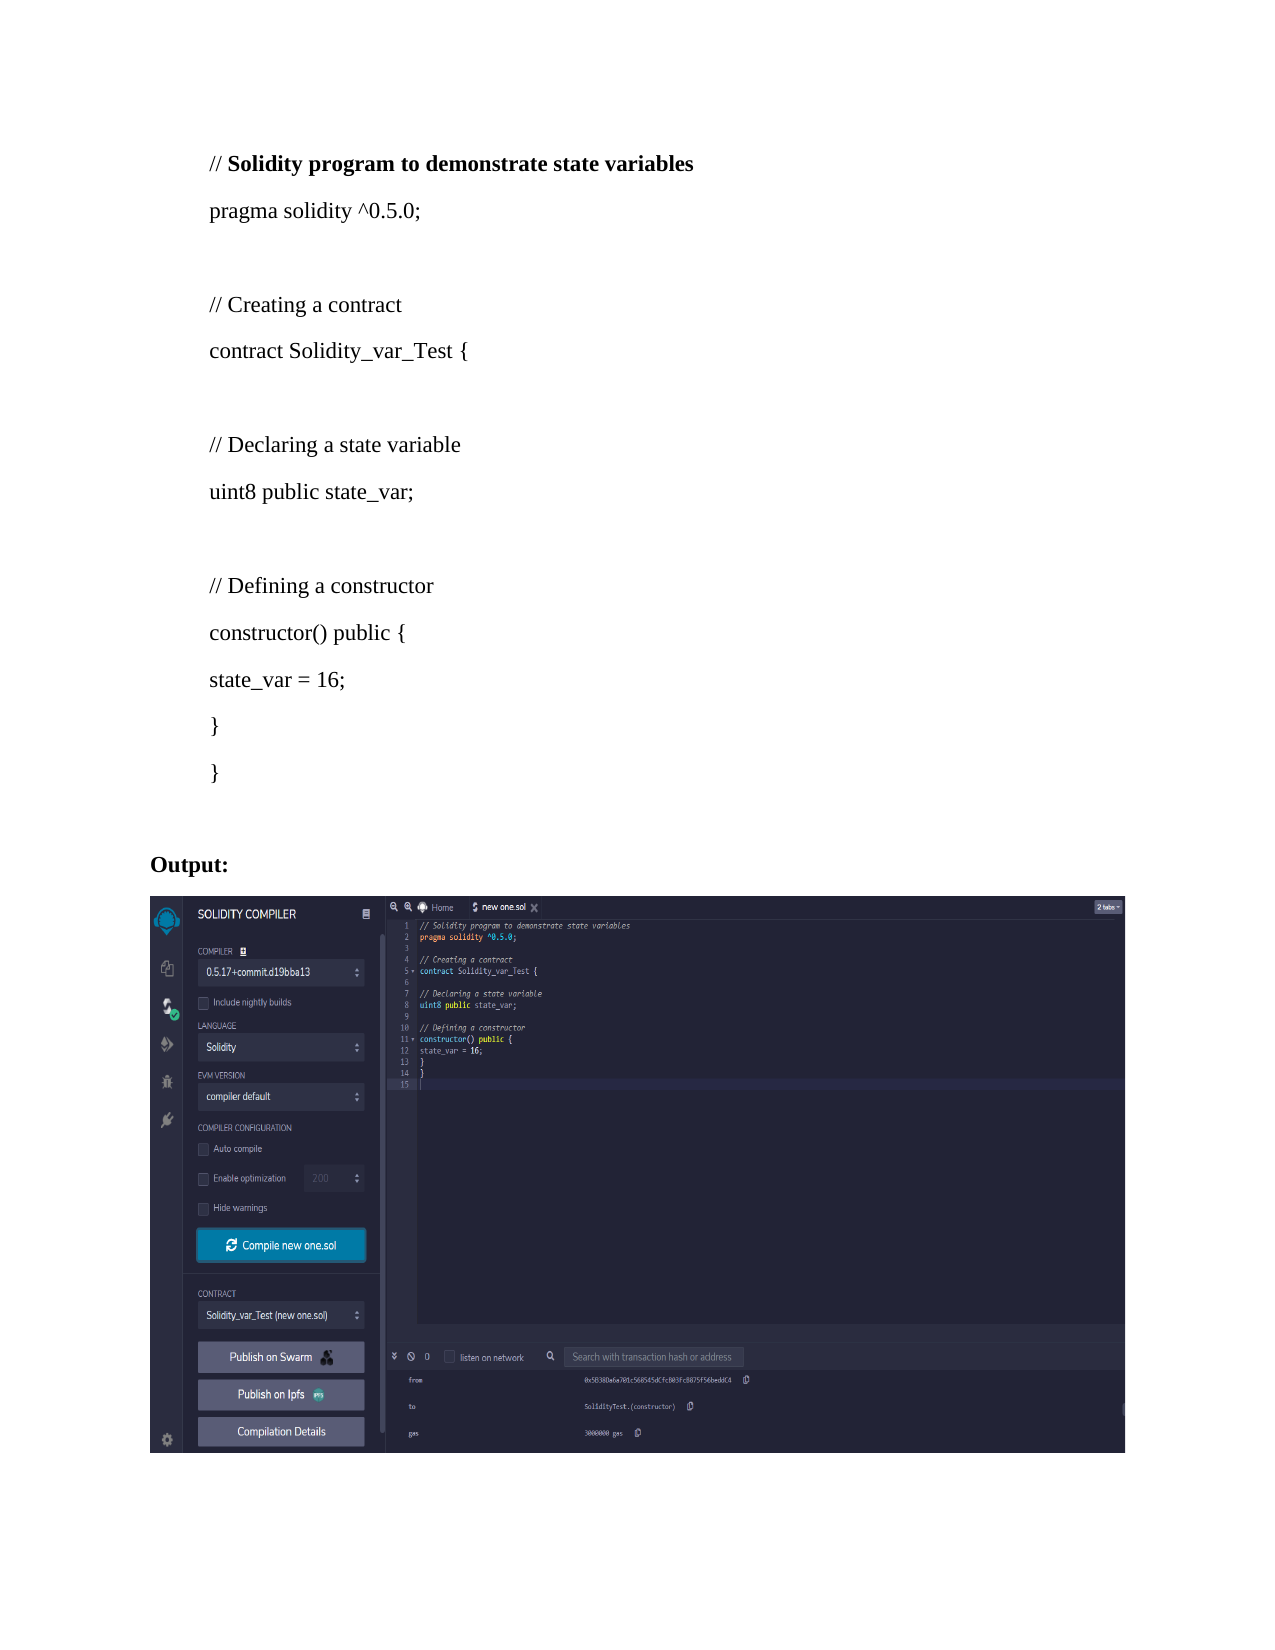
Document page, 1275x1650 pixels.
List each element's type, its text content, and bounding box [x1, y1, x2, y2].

text // Declaring a state variable [209, 431, 1125, 458]
text // Solidity program to demonstrate state variables [209, 150, 1125, 176]
text constructor() public {​​ [209, 619, 1125, 645]
text contract Solidity_var_Test {​​ [209, 337, 1125, 364]
picture [150, 896, 1125, 1453]
text // Creating a contract [209, 291, 1125, 317]
text uint8 public state_var; [209, 478, 1125, 504]
text }​​ [209, 759, 1125, 786]
text // Defining a constructor [209, 572, 1125, 598]
text state_var = 16; [209, 666, 1125, 692]
text pragma solidity ^0.5.0; [209, 197, 1125, 223]
text Output: [150, 851, 1125, 878]
text }​​ [209, 712, 1125, 739]
